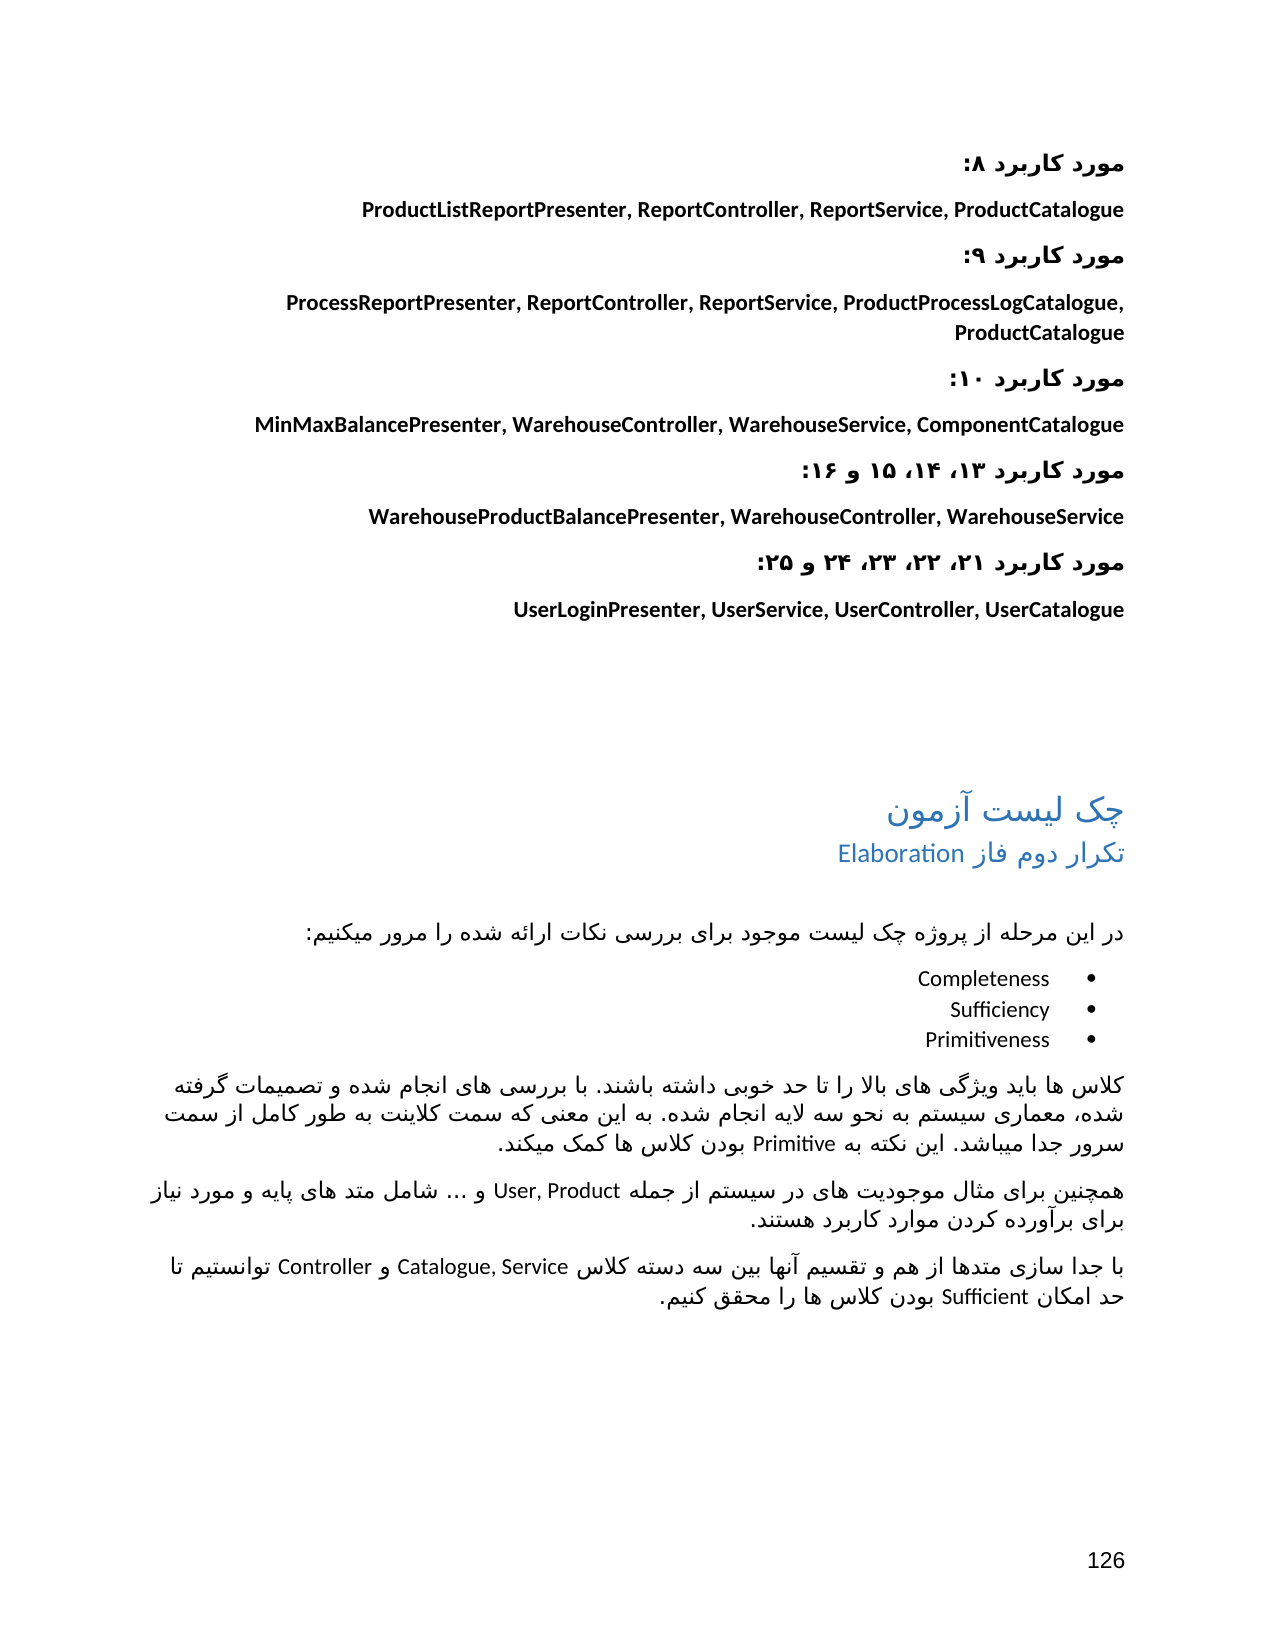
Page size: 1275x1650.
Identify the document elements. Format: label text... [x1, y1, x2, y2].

text مورد کاربرد ۲۱، ۲۲، ۲۳، ۲۴ و ۲۵: [150, 549, 1125, 576]
text ProductListReportPresenter, ReportController, ReportService, ProductCatalogue [150, 195, 1125, 223]
text MinMaxBalancePresenter, WarehouseController, WarehouseService, ComponentCatalogue [150, 410, 1125, 438]
text کلاس ها باید ویژگی های بالا را تا حد خوبی داشته باشند. با بررسی های انجام شده و تصمیمات گرفته شده، معماری سیستم به نحو سه لایه انجام شده. به این معنی که سمت کلاینت به طور کامل از سمت سرور جدا میباشد. این نکته به Primitive بودن کلاس ها کمک میکند. [150, 1072, 1125, 1157]
subtitle تکرار دوم فاز Elaboration [150, 837, 1125, 870]
text UserLoginPresenter, UserService, UserController, UserCatalogue [150, 595, 1125, 623]
list Completeness [150, 964, 1087, 993]
list Primitiveness [150, 1025, 1087, 1053]
text با جدا سازی متدها از هم و تقسیم آنها بین سه دسته کلاس Catalogue, Service و Controller توانستیم تا حد امکان Sufficient بودن کلاس ها را محقق کنیم. [150, 1252, 1125, 1310]
text همچنین برای مثال موجودیت های در سیستم از جمله User, Product و ... شامل متد های پایه و مورد نیاز برای برآورده کردن موارد کاربرد هستند. [150, 1176, 1125, 1233]
list Sufficiency [150, 995, 1087, 1023]
text در این مرحله از پروژه چک لیست موجود برای بررسی نکات ارائه شده را مرور میکنیم: [150, 919, 1125, 946]
text مورد کاربرد ۸: [150, 150, 1125, 177]
text ProcessReportPresenter, ReportController, ReportService, ProductProcessLogCatalogue, ProductCatalogue [150, 288, 1125, 346]
text مورد کاربرد ۱۰: [150, 365, 1125, 391]
text مورد کاربرد ۹: [150, 242, 1125, 269]
text WarehouseProductBalancePresenter, WarehouseController, WarehouseService [150, 502, 1125, 531]
text مورد کاربرد ۱۳، ۱۴، ۱۵ و ۱۶: [150, 457, 1125, 484]
subtitle چک لیست آزمون [150, 791, 1125, 829]
